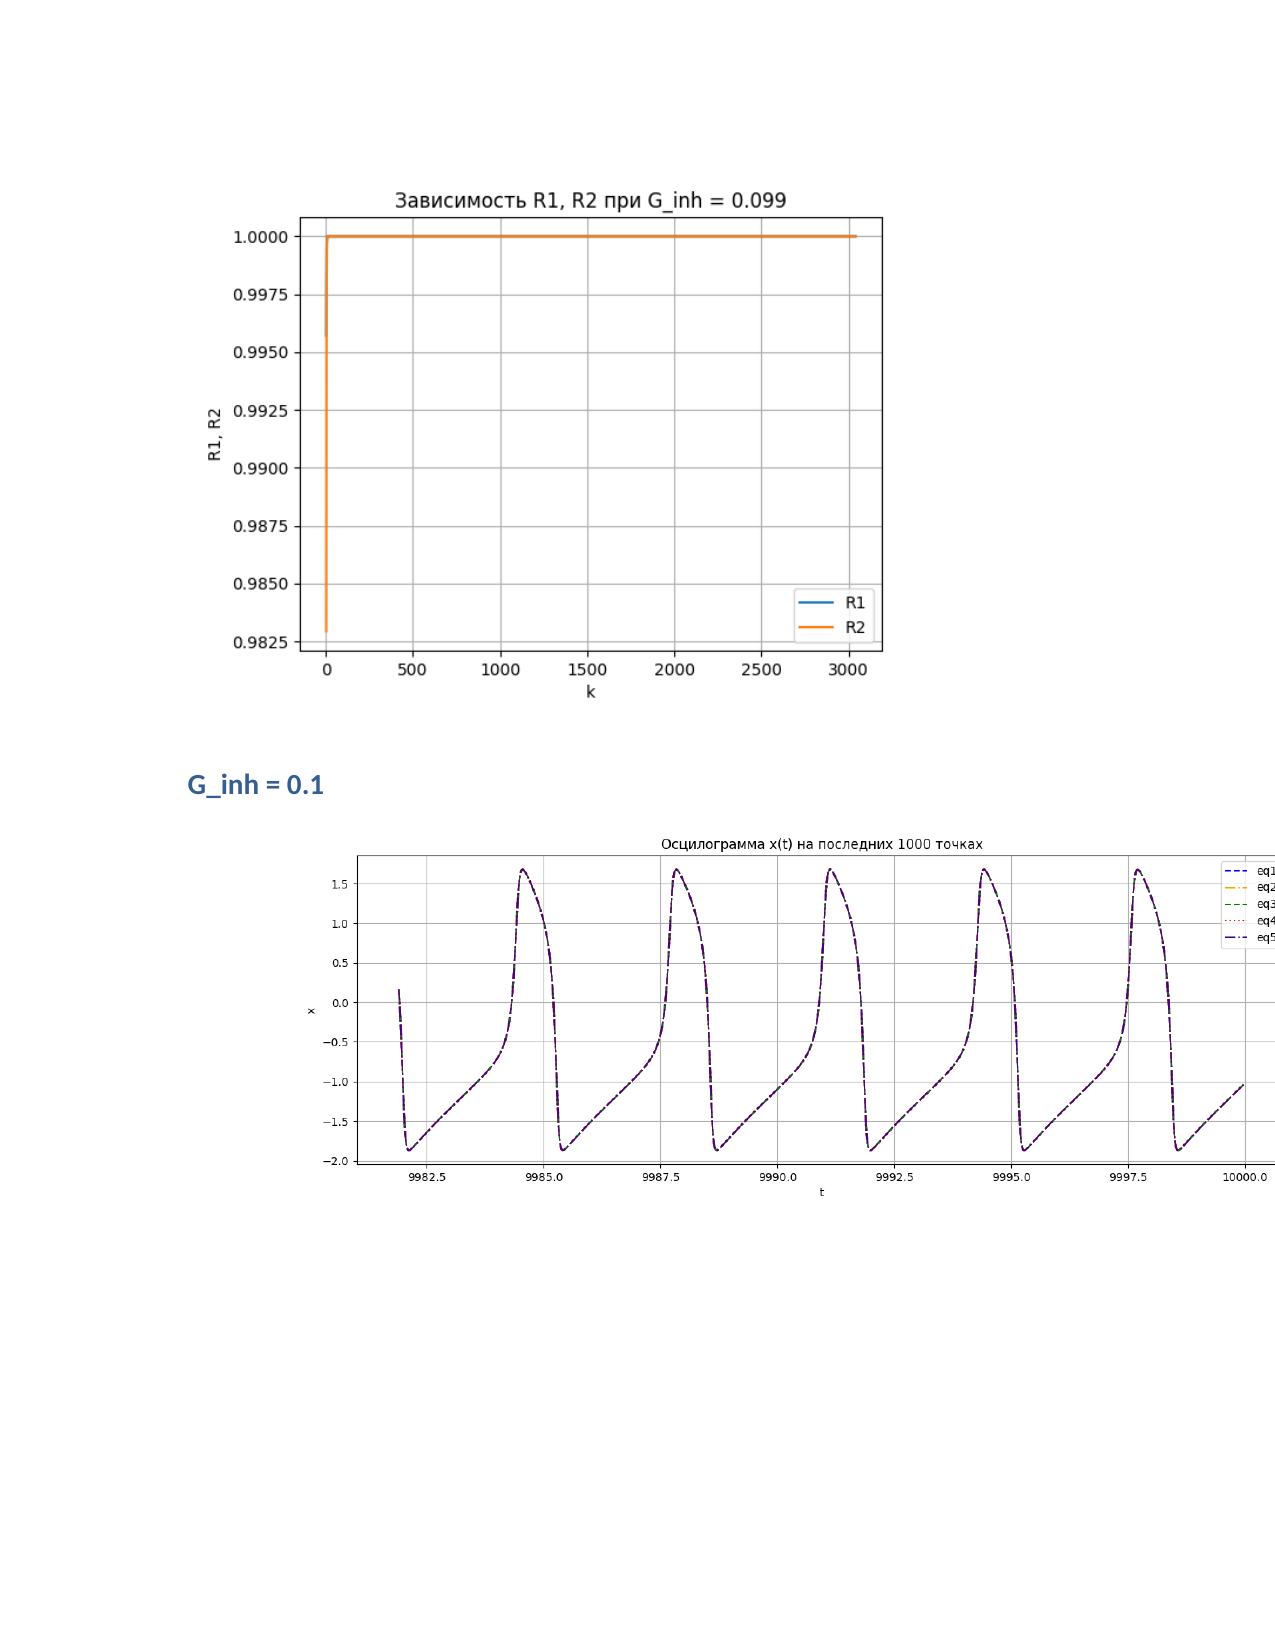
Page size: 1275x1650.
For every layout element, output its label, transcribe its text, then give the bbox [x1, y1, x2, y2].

picture [206, 150, 957, 713]
picture [206, 807, 1275, 1208]
subtitle G_inh = 0.1 [187, 766, 1087, 802]
